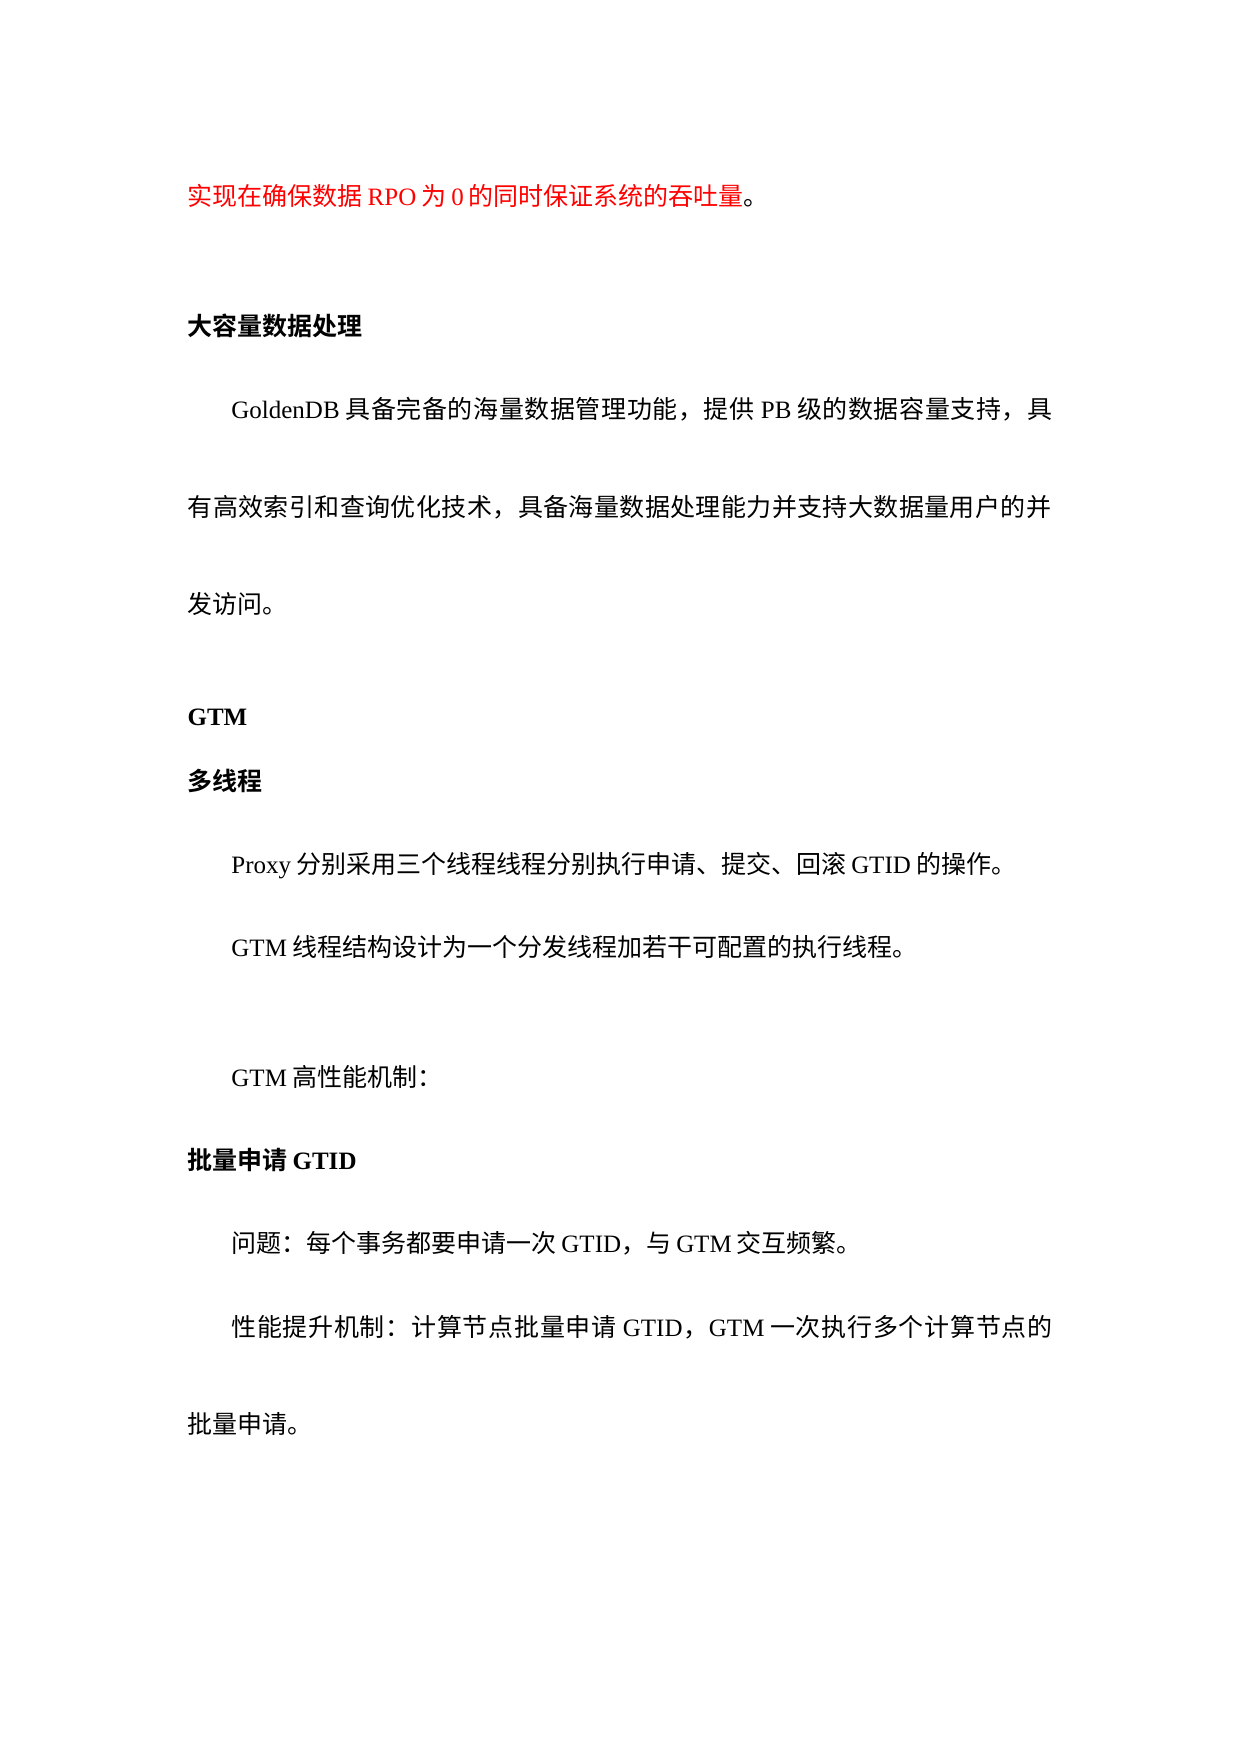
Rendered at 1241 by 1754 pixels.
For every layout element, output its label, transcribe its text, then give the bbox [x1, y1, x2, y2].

text 问题：每个事务都要申请一次GTID，与GTM交互频繁。 [187, 1209, 1053, 1274]
text Proxy分别采用三个线程线程分别执行申请、提交、回滚GTID的操作。 [187, 830, 1053, 895]
subtitle 大容量数据处理 [187, 292, 1053, 357]
text GTM高性能机制： [187, 1043, 1053, 1108]
text GoldenDB具备完备的海量数据管理功能，提供PB级的数据容量支持，具有高效索引和查询优化技术，具备海量数据处理能力并支持大数据量用户的并发访问。 [187, 375, 1053, 635]
text GTM线程结构设计为一个分发线程加若干可配置的执行线程。 [187, 913, 1053, 978]
subtitle 多线程 [187, 747, 1053, 812]
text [187, 162, 1053, 227]
subtitle GTM [187, 700, 1053, 733]
subtitle 批量申请GTID [187, 1126, 1053, 1191]
text 性能提升机制：计算节点批量申请GTID，GTM一次执行多个计算节点的批量申请。 [187, 1293, 1053, 1455]
